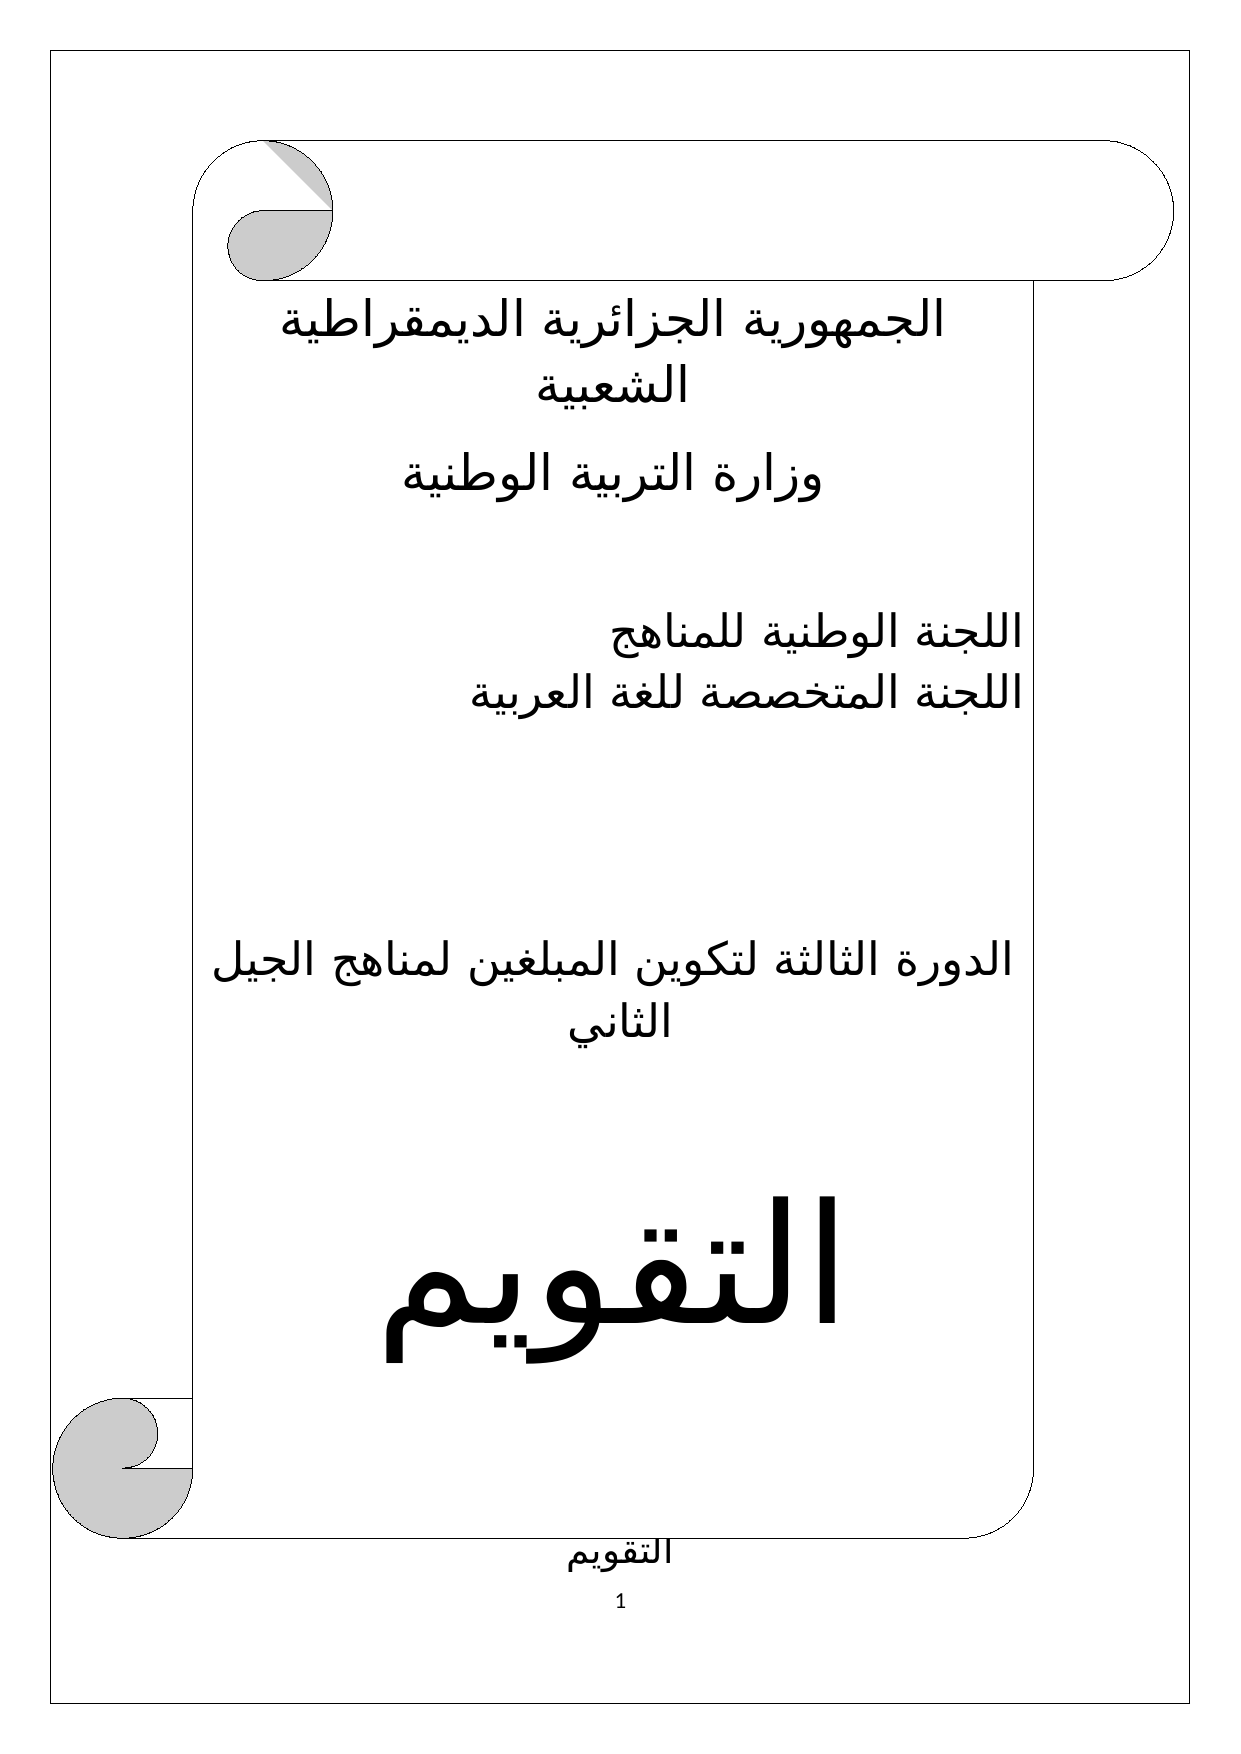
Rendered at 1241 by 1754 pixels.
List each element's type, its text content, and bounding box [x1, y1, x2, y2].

text التقويم [75, 1529, 1165, 1573]
